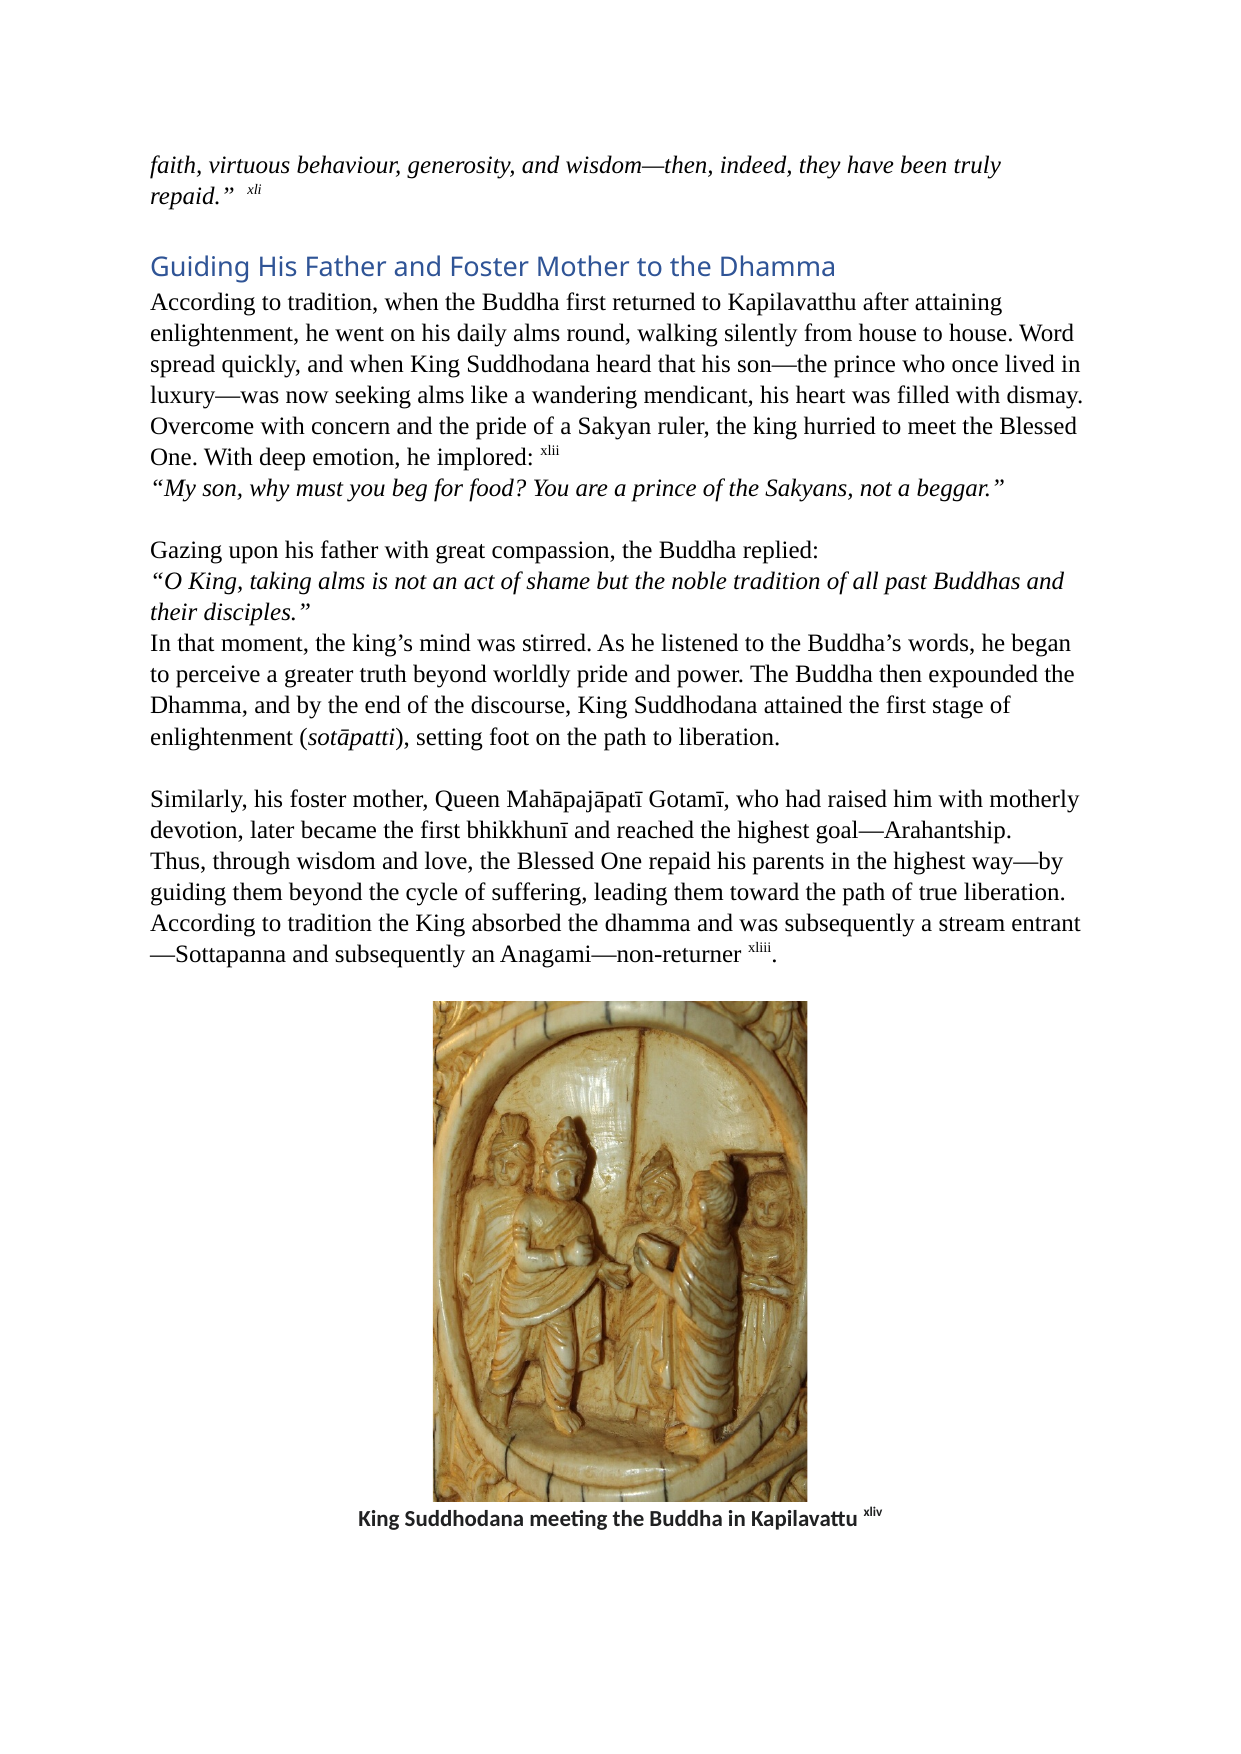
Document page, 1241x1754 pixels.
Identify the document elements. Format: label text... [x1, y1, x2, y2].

text “O King, taking alms is not an act of shame but the noble tradition of all past Buddhas and their disciples.” [150, 566, 1090, 626]
text According to tradition, when the Buddha first returned to Kapilavatthu after attaining enlightenment, he went on his daily alms round, walking silently from house to house. Word spread quickly, and when King Suddhodana heard that his son—the prince who once lived in luxury—was now seeking alms like a wandering mendicant, his heart was filled with dismay. Overcome with concern and the pride of a Sakyan ruler, the king hurried to meet the Blessed One. With deep emotion, he implored: [150, 287, 1090, 471]
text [150, 150, 1090, 210]
text In that moment, the king’s mind was stirred. As he listened to the Buddha’s words, he began to perceive a greater truth beyond worldly pride and power. The Buddha then expounded the Dhamma, and by the end of the discourse, King Suddhodana attained the first stage of enlightenment (sotāpatti), setting foot on the path to liberation. [150, 628, 1090, 750]
text Thus, through wisdom and love, the Blessed One repaid his parents in the highest way—by guiding them beyond the cycle of suffering, leading them toward the path of true liberation. [150, 846, 1090, 906]
text According to tradition the King absorbed the dhamma and was subsequently a stream entrant—Sottapanna and subsequently an Anagami—non-returner . [150, 908, 1090, 968]
text Similarly, his foster mother, Queen Mahāpajāpatī Gotamī, who had raised him with motherly devotion, later became the first bhikkhunī and reached the highest goal—Arahantship. [150, 784, 1090, 843]
text “My son, why must you beg for food? You are a prince of the Sakyans, not a beggar.” [150, 473, 1090, 502]
text Gazing upon his father with great compassion, the Buddha replied: [150, 535, 1090, 564]
picture [432, 1001, 808, 1502]
text King Suddhodana meeting the Buddha in Kapilavattu [150, 1504, 1090, 1532]
subtitle Guiding His Father and Foster Mother to the Dhamma [150, 247, 1090, 284]
